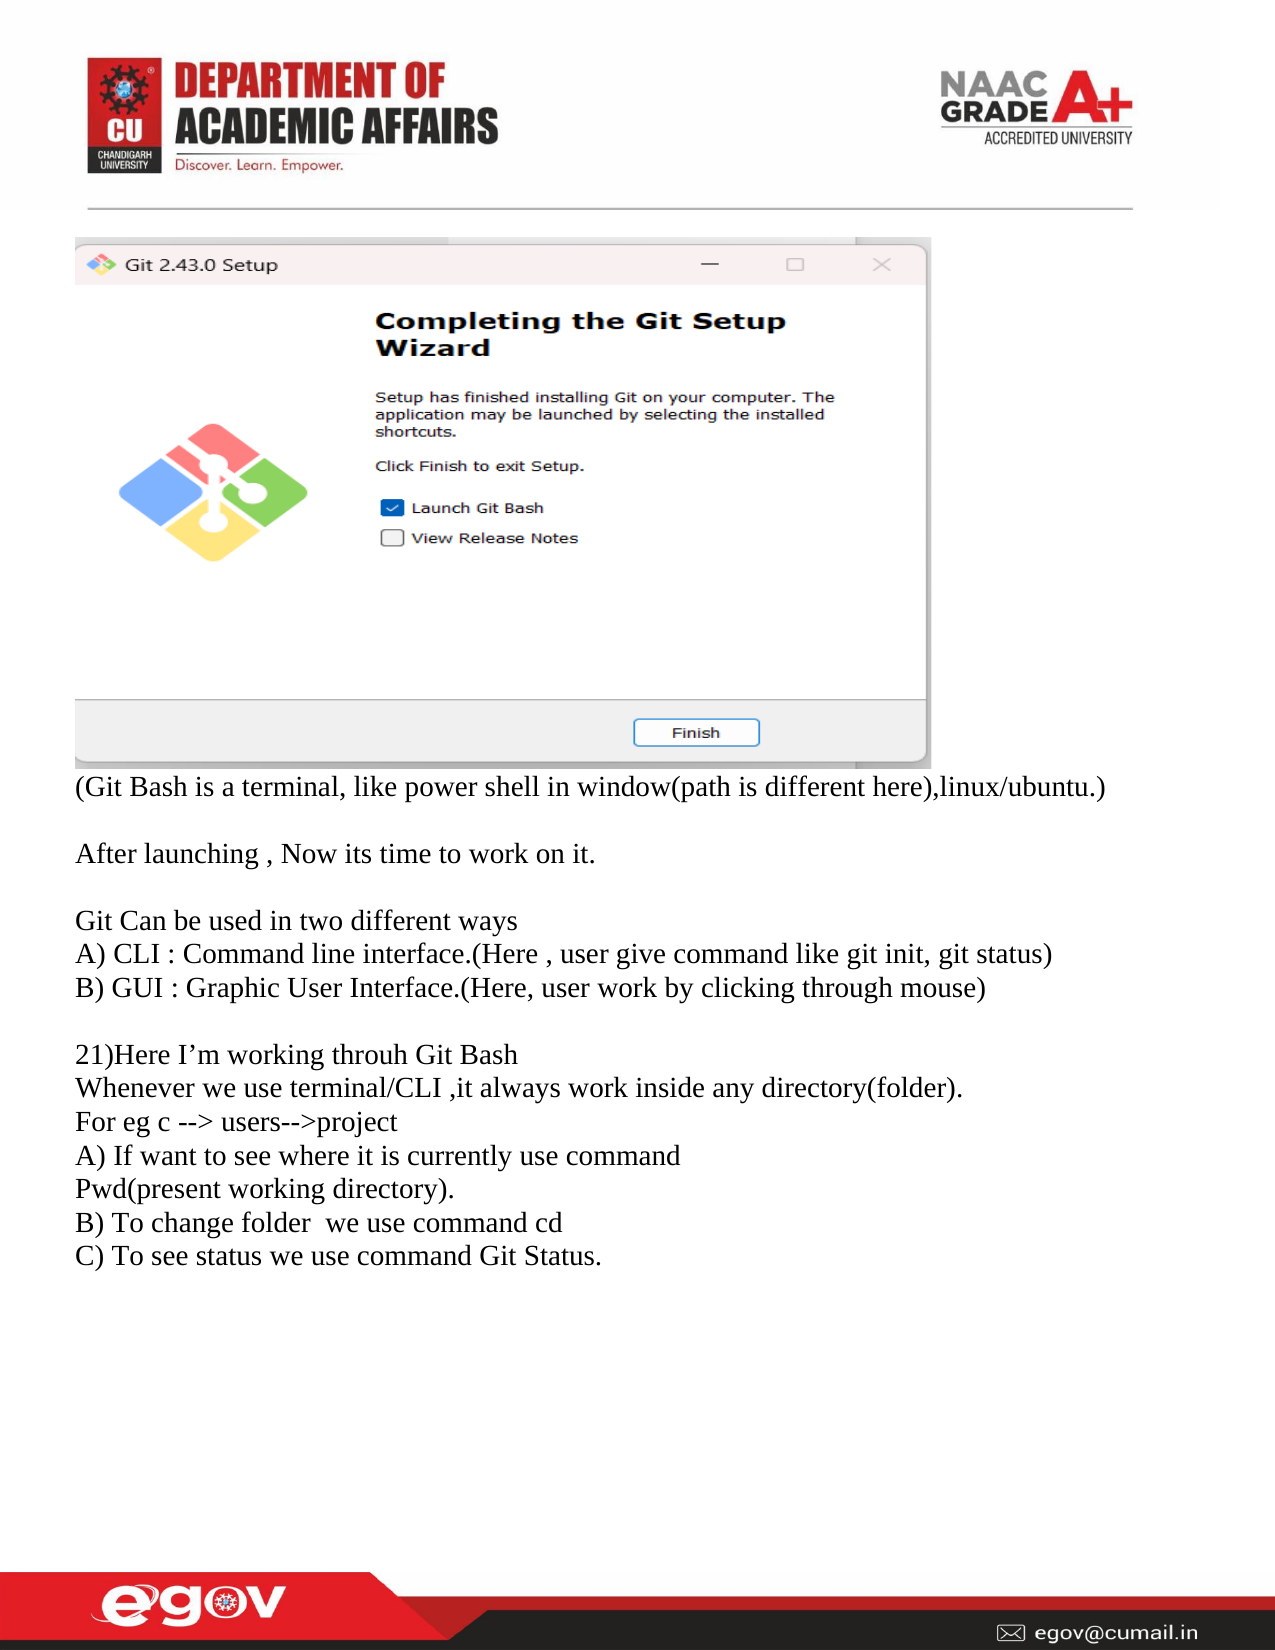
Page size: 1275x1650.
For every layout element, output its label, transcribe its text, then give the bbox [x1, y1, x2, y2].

list CLI : Command line interface.(Here , user give command like git init, git status) [75, 936, 1200, 970]
text For eg c --> users-->project [75, 1104, 1200, 1138]
text After launching , Now its time to work on it. [75, 836, 1200, 869]
picture [0, 1572, 1275, 1650]
list 21)Here I’m working throuh Git Bash [75, 1037, 1200, 1071]
picture [75, 237, 932, 769]
list To see status we use command Git Status. [75, 1238, 1200, 1272]
text Pwd(present working directory). [75, 1171, 1200, 1205]
list Whenever we use terminal/CLI ,it always work inside any directory(folder). [75, 1071, 1200, 1104]
text Git Can be used in two different ways [75, 903, 1200, 936]
picture [0, 0, 1220, 210]
list GUI : Graphic User Interface.(Here, user work by clicking through mouse) [75, 970, 1200, 1003]
text (Git Bash is a terminal, like power shell in window(path is different here),linux/ubuntu.) [75, 769, 1200, 802]
list If want to see where it is currently use command [75, 1138, 1200, 1171]
list To change folder we use command cd [75, 1205, 1200, 1238]
